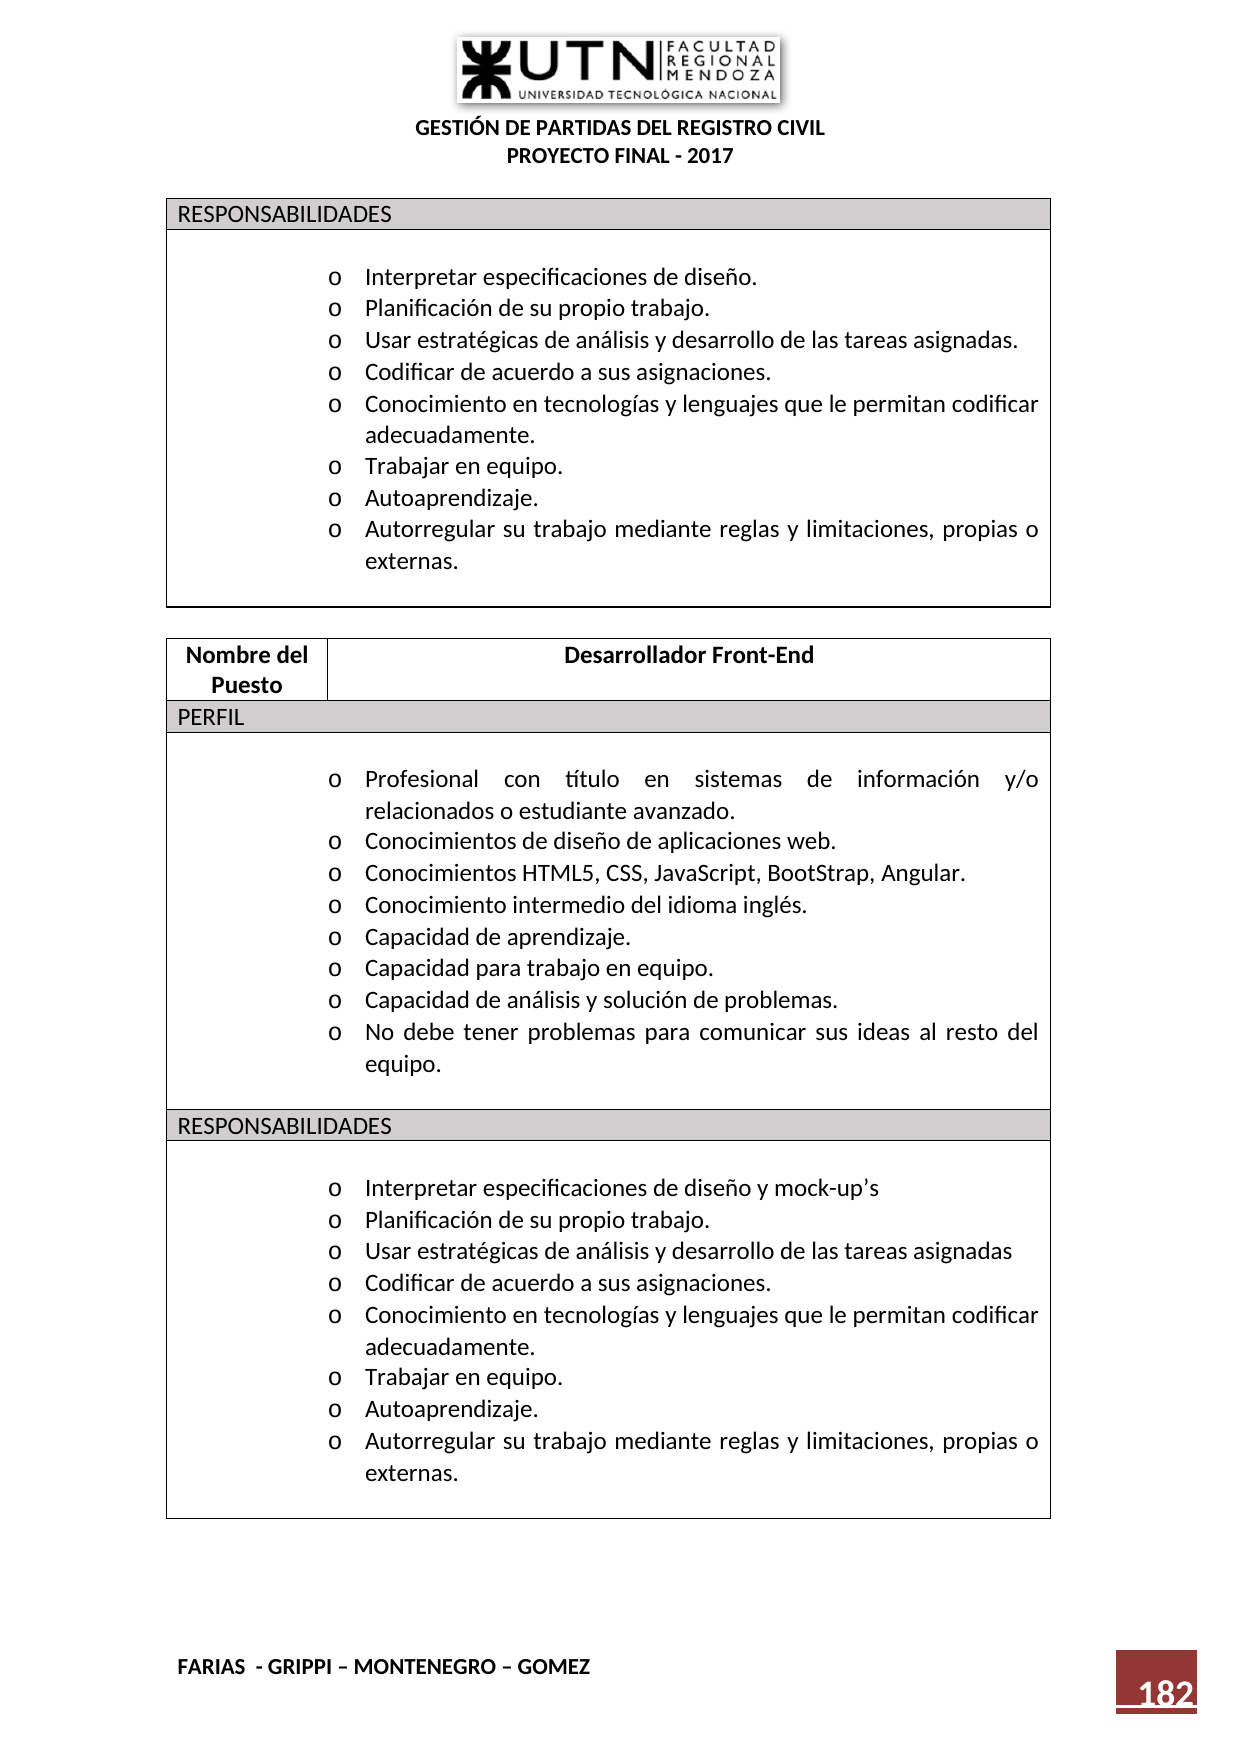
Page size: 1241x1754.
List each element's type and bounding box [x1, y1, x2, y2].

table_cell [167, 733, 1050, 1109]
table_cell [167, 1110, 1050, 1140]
picture [449, 29, 791, 114]
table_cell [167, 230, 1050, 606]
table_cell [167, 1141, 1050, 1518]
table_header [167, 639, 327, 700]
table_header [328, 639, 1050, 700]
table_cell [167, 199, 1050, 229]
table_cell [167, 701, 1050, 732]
